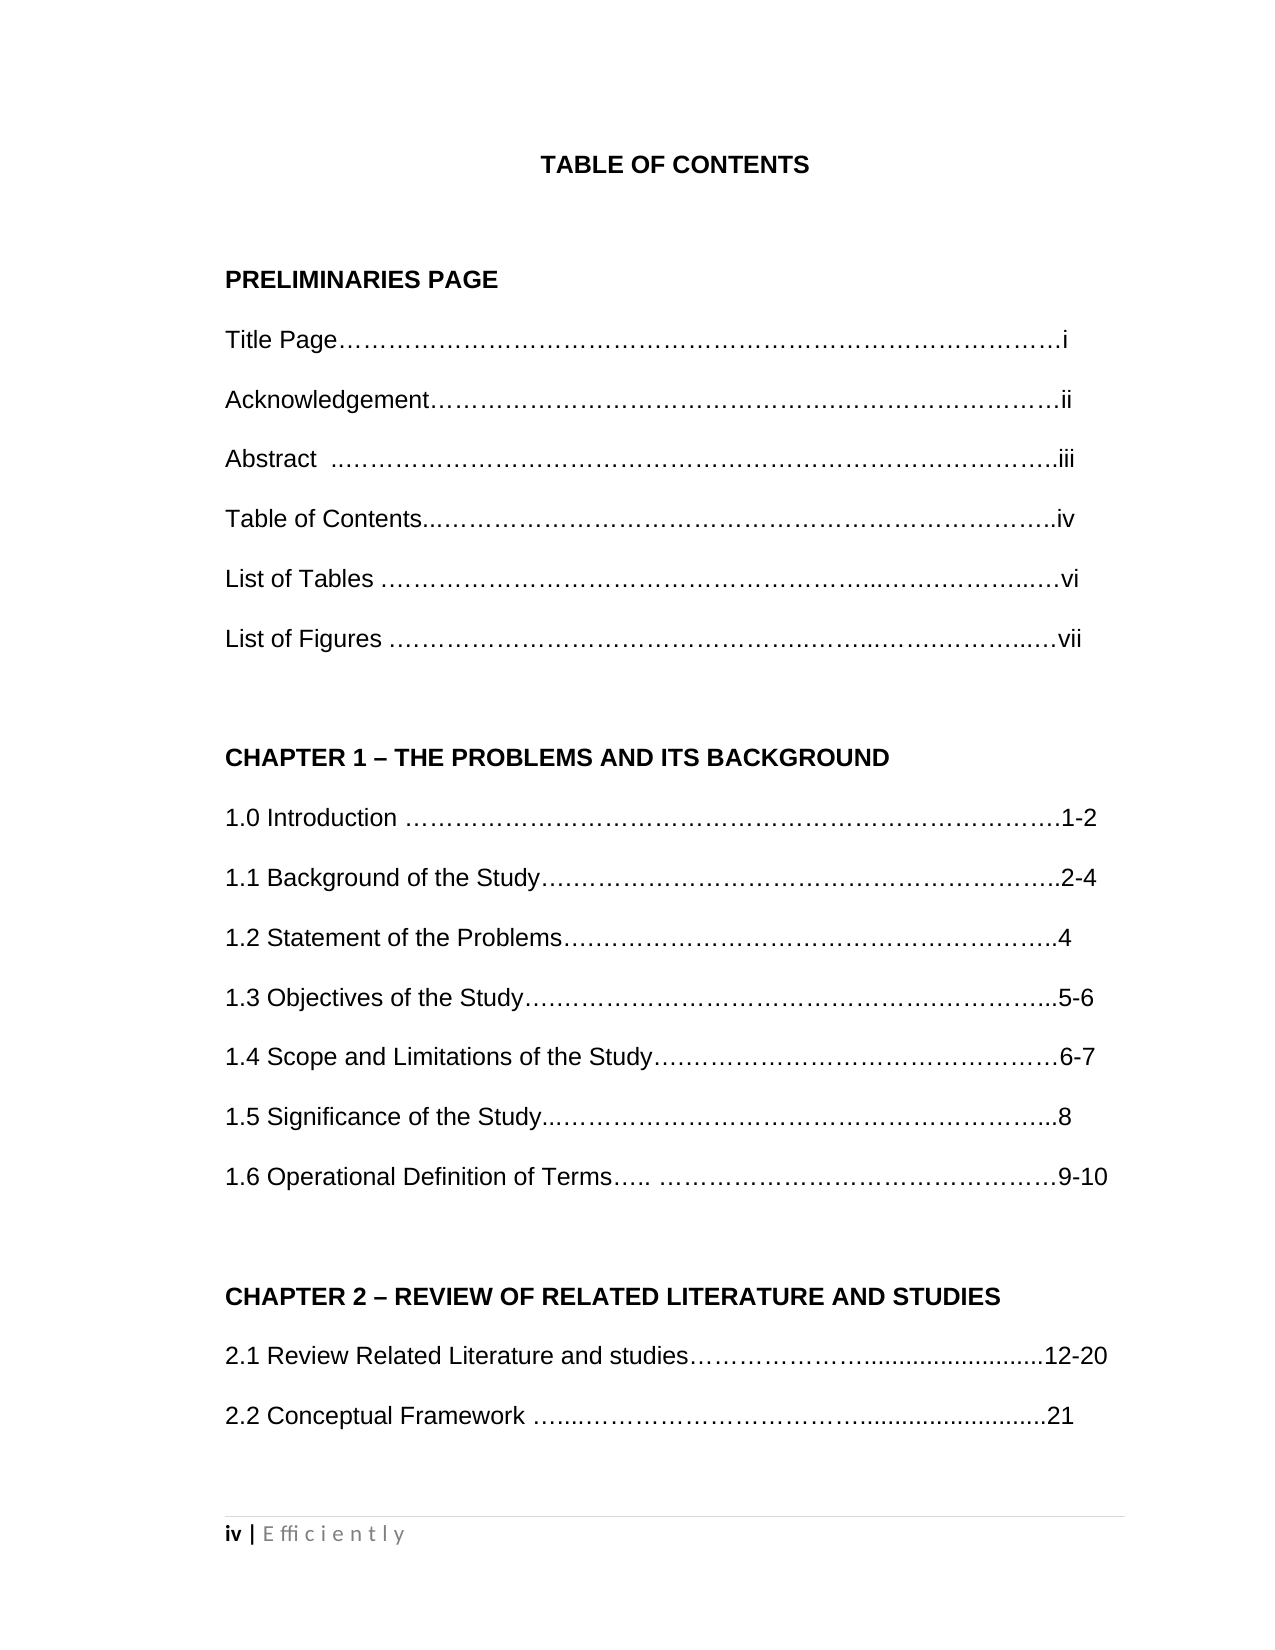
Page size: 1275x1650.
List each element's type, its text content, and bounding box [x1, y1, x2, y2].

text Acknowledgement………………………………………….………………………ii [225, 384, 1125, 413]
text List of Figures .…………………………………………..……...…….………...…vii [225, 624, 1125, 652]
text 1.4 Scope and Limitations of the Study….………………………………………6-7 [225, 1042, 1125, 1071]
text CHAPTER 1 – THE PROBLEMS AND ITS BACKGROUND [225, 743, 1125, 772]
text CHAPTER 2 – REVIEW OF RELATED LITERATURE AND STUDIES [225, 1281, 1125, 1310]
text 2.1 Review Related Literature and studies…………………..........................12-20 [225, 1341, 1125, 1370]
text Abstract ..…………………………………………………………………………..iii [225, 444, 1125, 473]
text PRELIMINARIES PAGE [225, 265, 1125, 294]
text 2.2 Conceptual Framework …....……………………………...........................21 [225, 1401, 1125, 1430]
text Title Page……………………………………………………………………………i [225, 325, 1125, 353]
text 1.5 Significance of the Study...…………………………………………………...8 [225, 1102, 1125, 1131]
text 1.6 Operational Definition of Terms….. …………………………………………9-10 [225, 1162, 1125, 1191]
text 1.1 Background of the Study….…………………………………………………..2-4 [225, 863, 1125, 892]
text 1.3 Objectives of the Study….……………………………………….…………...5-6 [225, 982, 1125, 1011]
text List of Tables .…………………………………………………...…….………...…vi [225, 564, 1125, 593]
list TABLE OF CONTENTS [225, 150, 1125, 179]
text Table of Contents...………………………………………………………………..iv [225, 504, 1125, 533]
text 1.2 Statement of the Problems….………………………………………………..4 [225, 923, 1125, 951]
text 1.0 Introduction …………………………………………………………………….1-2 [225, 803, 1125, 832]
